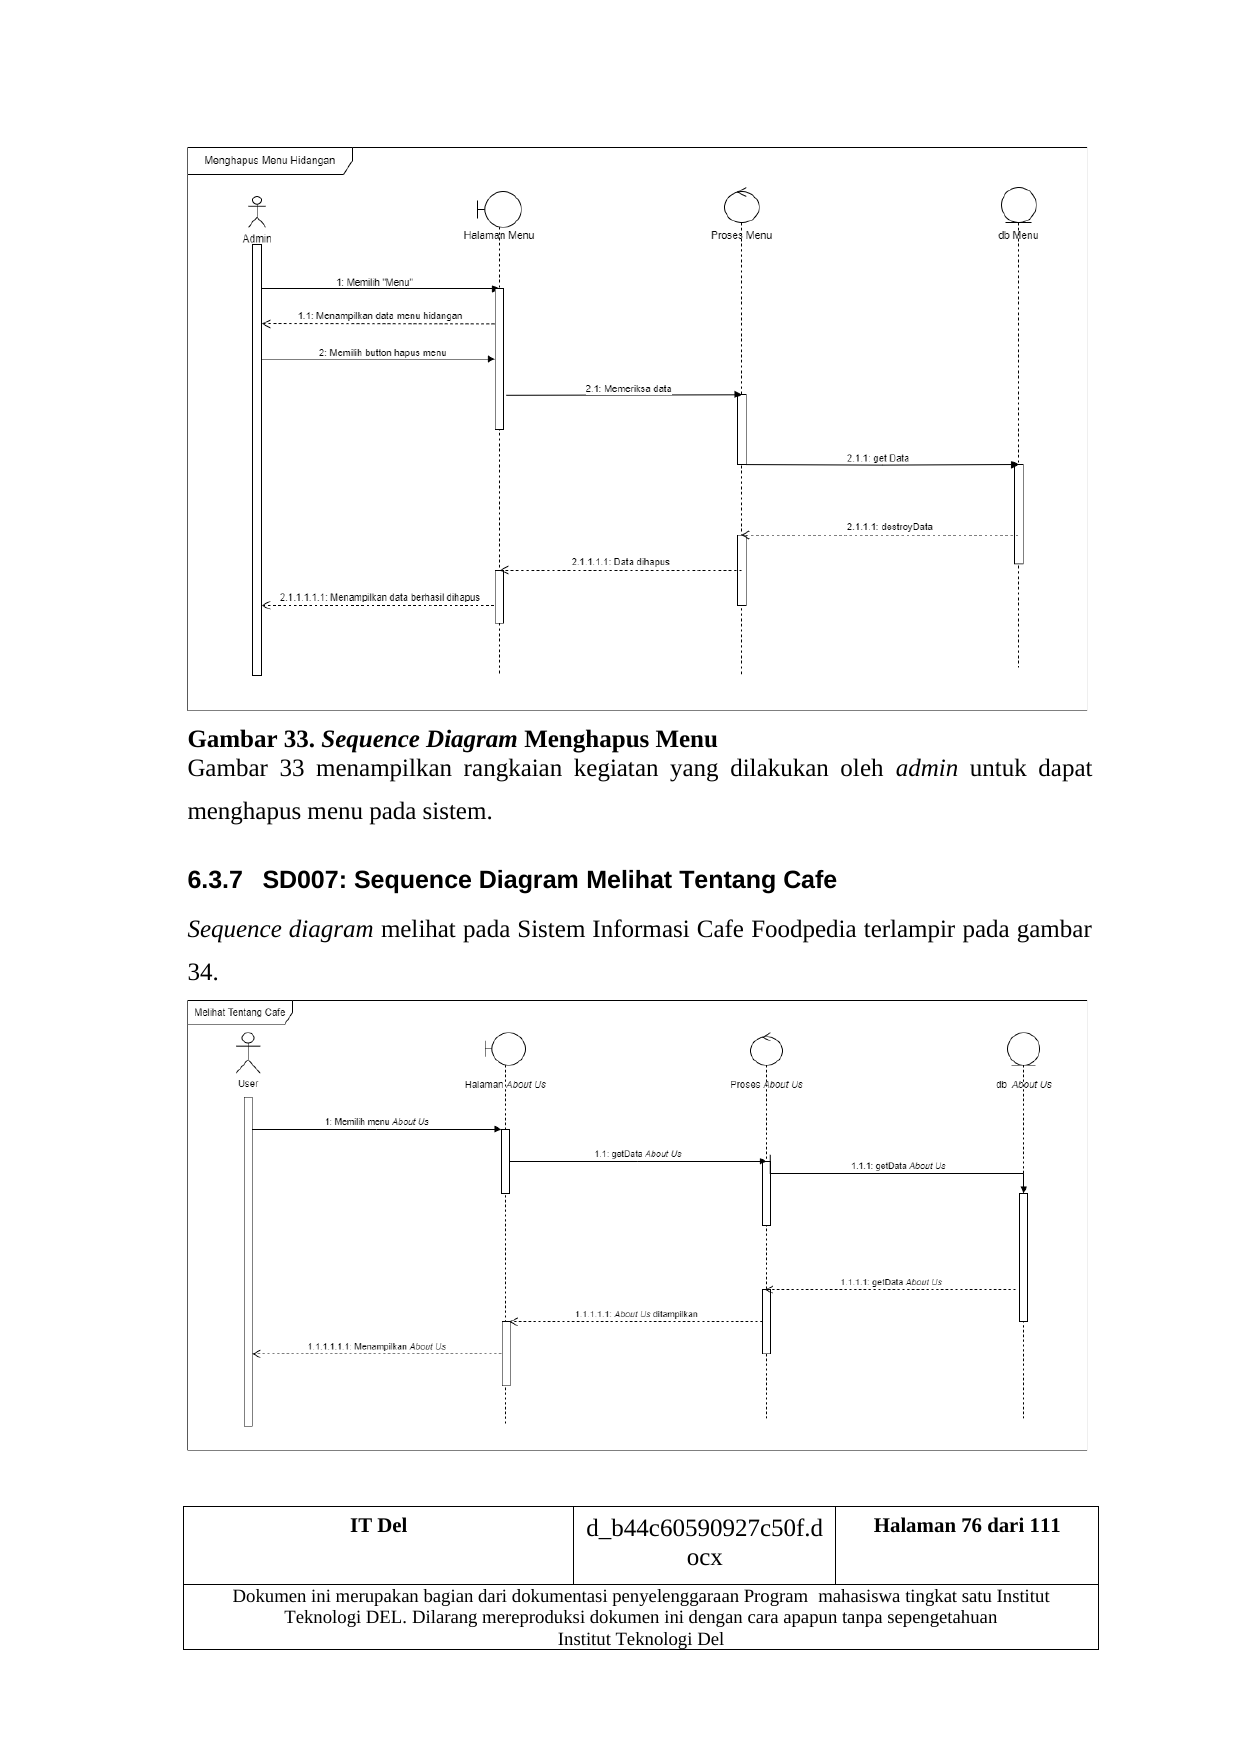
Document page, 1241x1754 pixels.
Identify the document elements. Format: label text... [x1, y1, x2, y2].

text Gambar 33 menampilkan rangkaian kegiatan yang dilakukan oleh admin untuk dapat menghapus menu pada sistem. [187, 753, 1092, 825]
picture [187, 1000, 1088, 1451]
text Gambar 33. Sequence Diagram Menghapus Menu [187, 724, 1092, 753]
picture [187, 147, 1088, 711]
text Sequence diagram melihat pada Sistem Informasi Cafe Foodpedia terlampir pada gambar 34. [187, 914, 1092, 986]
subtitle SD007: Sequence Diagram Melihat Tentang Cafe [187, 864, 1092, 893]
